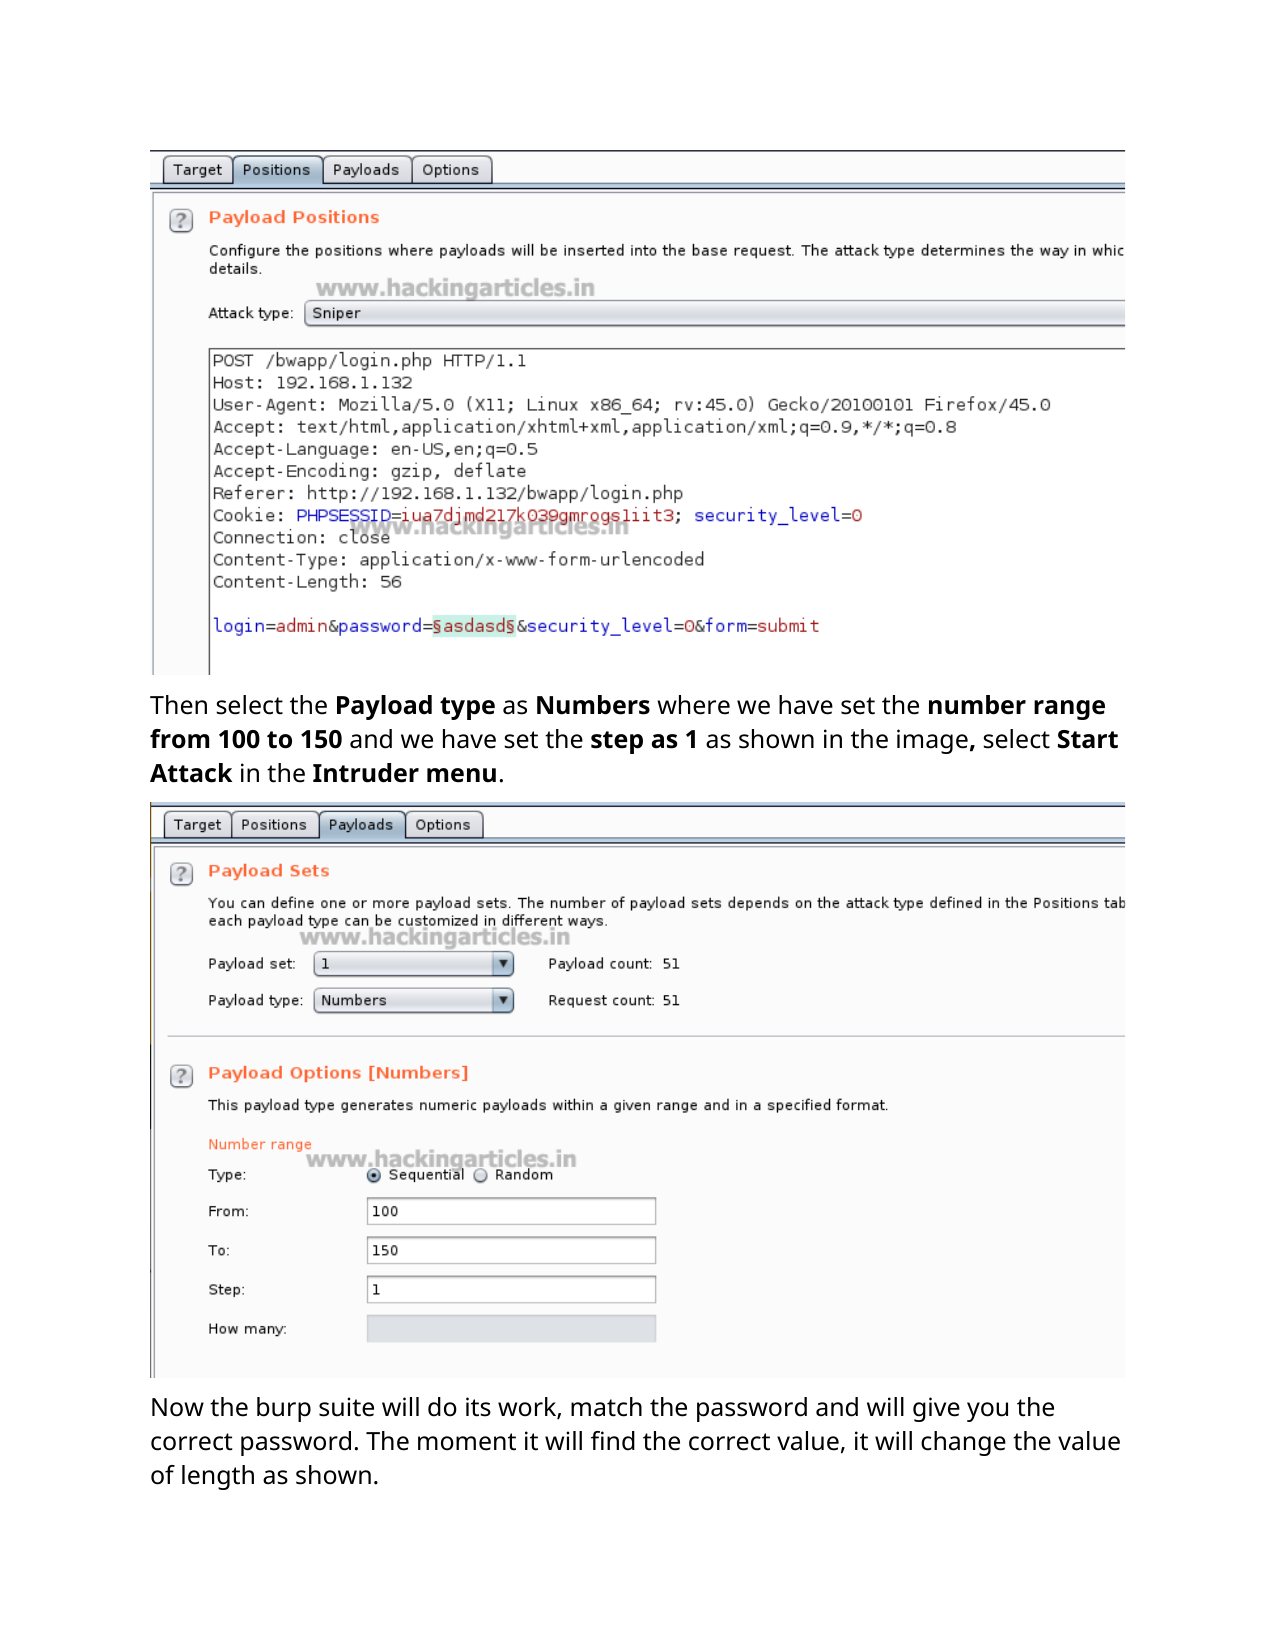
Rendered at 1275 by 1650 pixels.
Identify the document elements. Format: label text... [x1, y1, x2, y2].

text Then select the Payload type as Numbers where we have set the number range from 100 to 150 and we have set the step as 1 as shown in the image, select Start Attack in the Intruder menu. [150, 687, 1125, 790]
picture [150, 150, 1125, 675]
picture [150, 802, 1125, 1378]
text Now the burp suite will do its work, match the password and will give you the correct password. The moment it will find the correct value, it will change the value of length as shown. [150, 1390, 1125, 1492]
